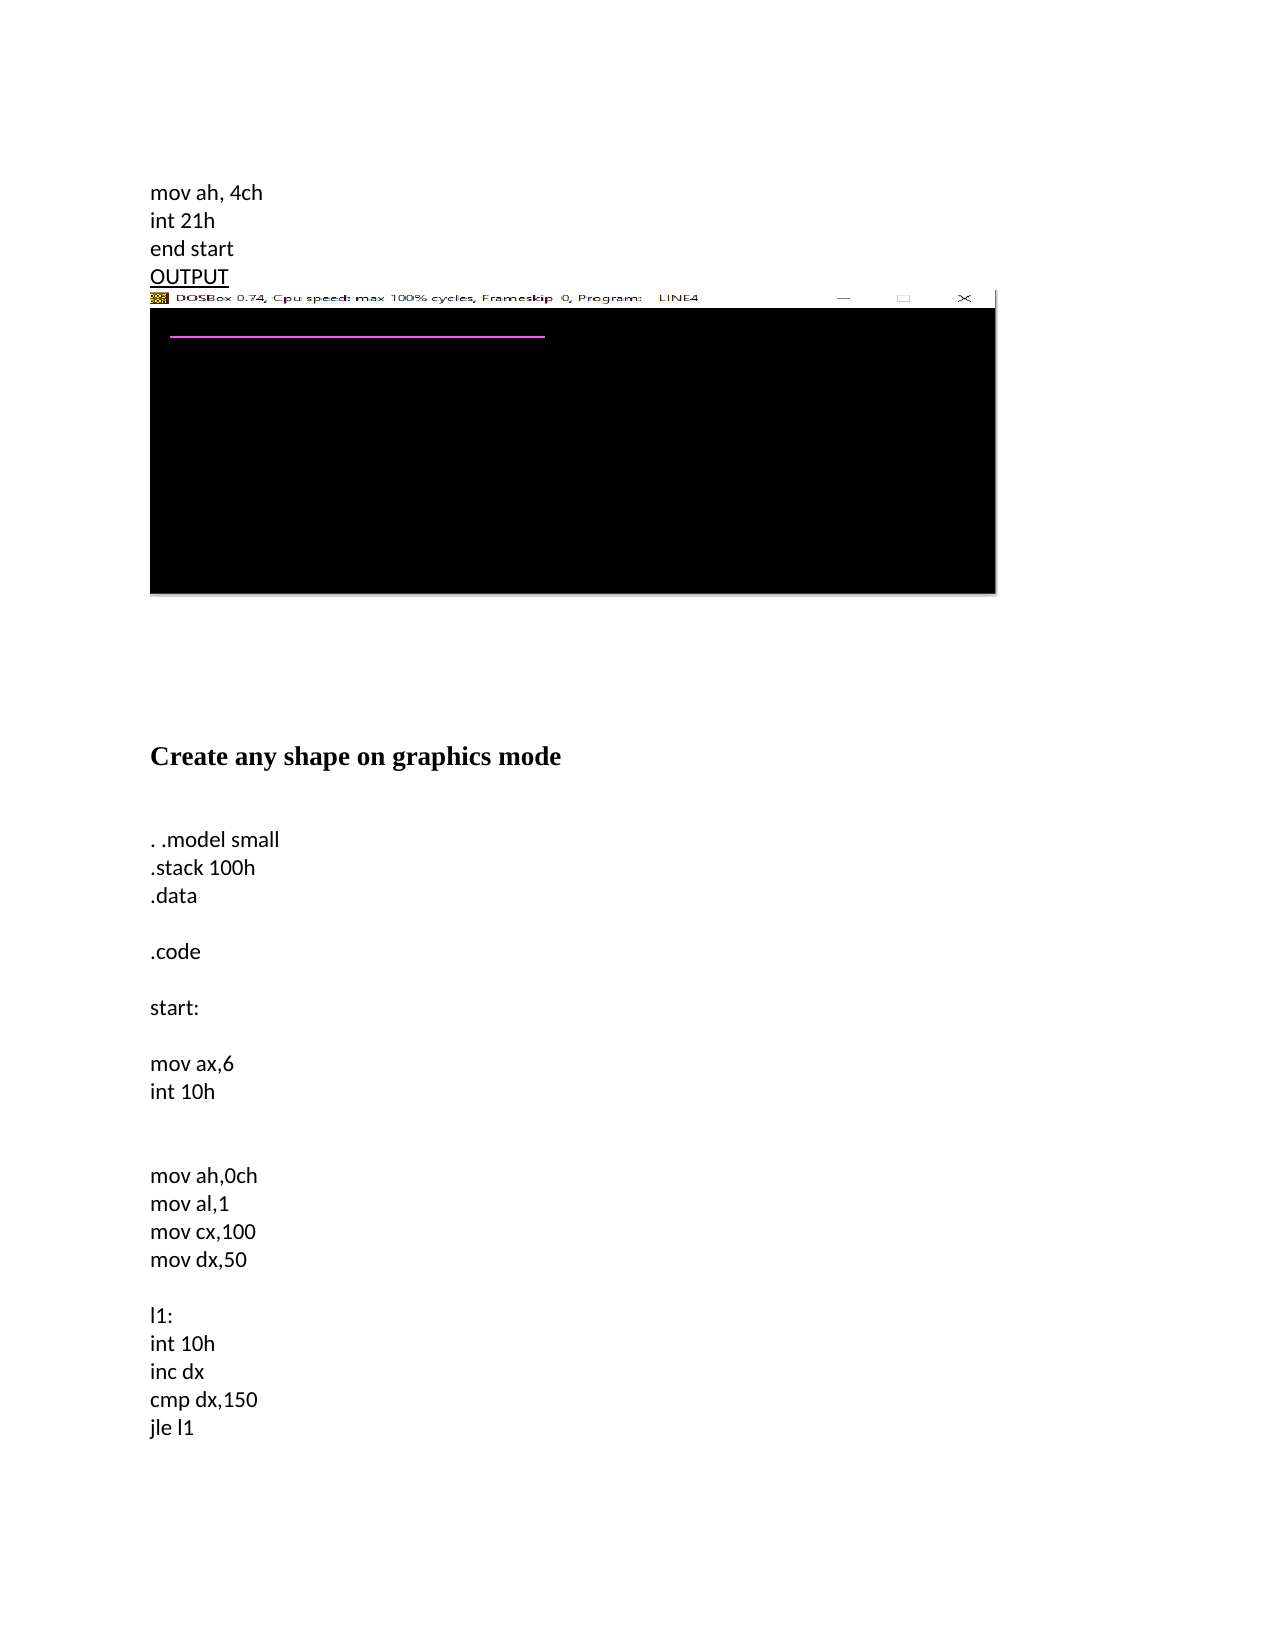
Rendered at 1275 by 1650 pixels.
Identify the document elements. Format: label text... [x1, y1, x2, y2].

text .code [150, 937, 1125, 965]
text inc dx [150, 1357, 1125, 1385]
text int 10h [150, 1077, 1125, 1105]
text int 10h [150, 1329, 1125, 1357]
text mov al,1 [150, 1189, 1125, 1217]
text mov ax,6 [150, 1049, 1125, 1077]
text cmp dx,150 [150, 1385, 1125, 1413]
text mov ah,0ch [150, 1161, 1125, 1189]
text mov dx,50 [150, 1245, 1125, 1273]
text end start [150, 234, 1125, 262]
text mov ah, 4ch [150, 178, 1125, 206]
text int 21h [150, 206, 1125, 234]
text Create any shape on graphics mode [150, 740, 1125, 771]
text . .model small [150, 825, 1125, 853]
text start: [150, 993, 1125, 1021]
picture [150, 290, 998, 597]
text jle l1 [150, 1413, 1125, 1441]
text OUTPUT [150, 262, 1125, 290]
text l1: [150, 1301, 1125, 1329]
text .data [150, 881, 1125, 909]
text .stack 100h [150, 853, 1125, 881]
text mov cx,100 [150, 1217, 1125, 1245]
